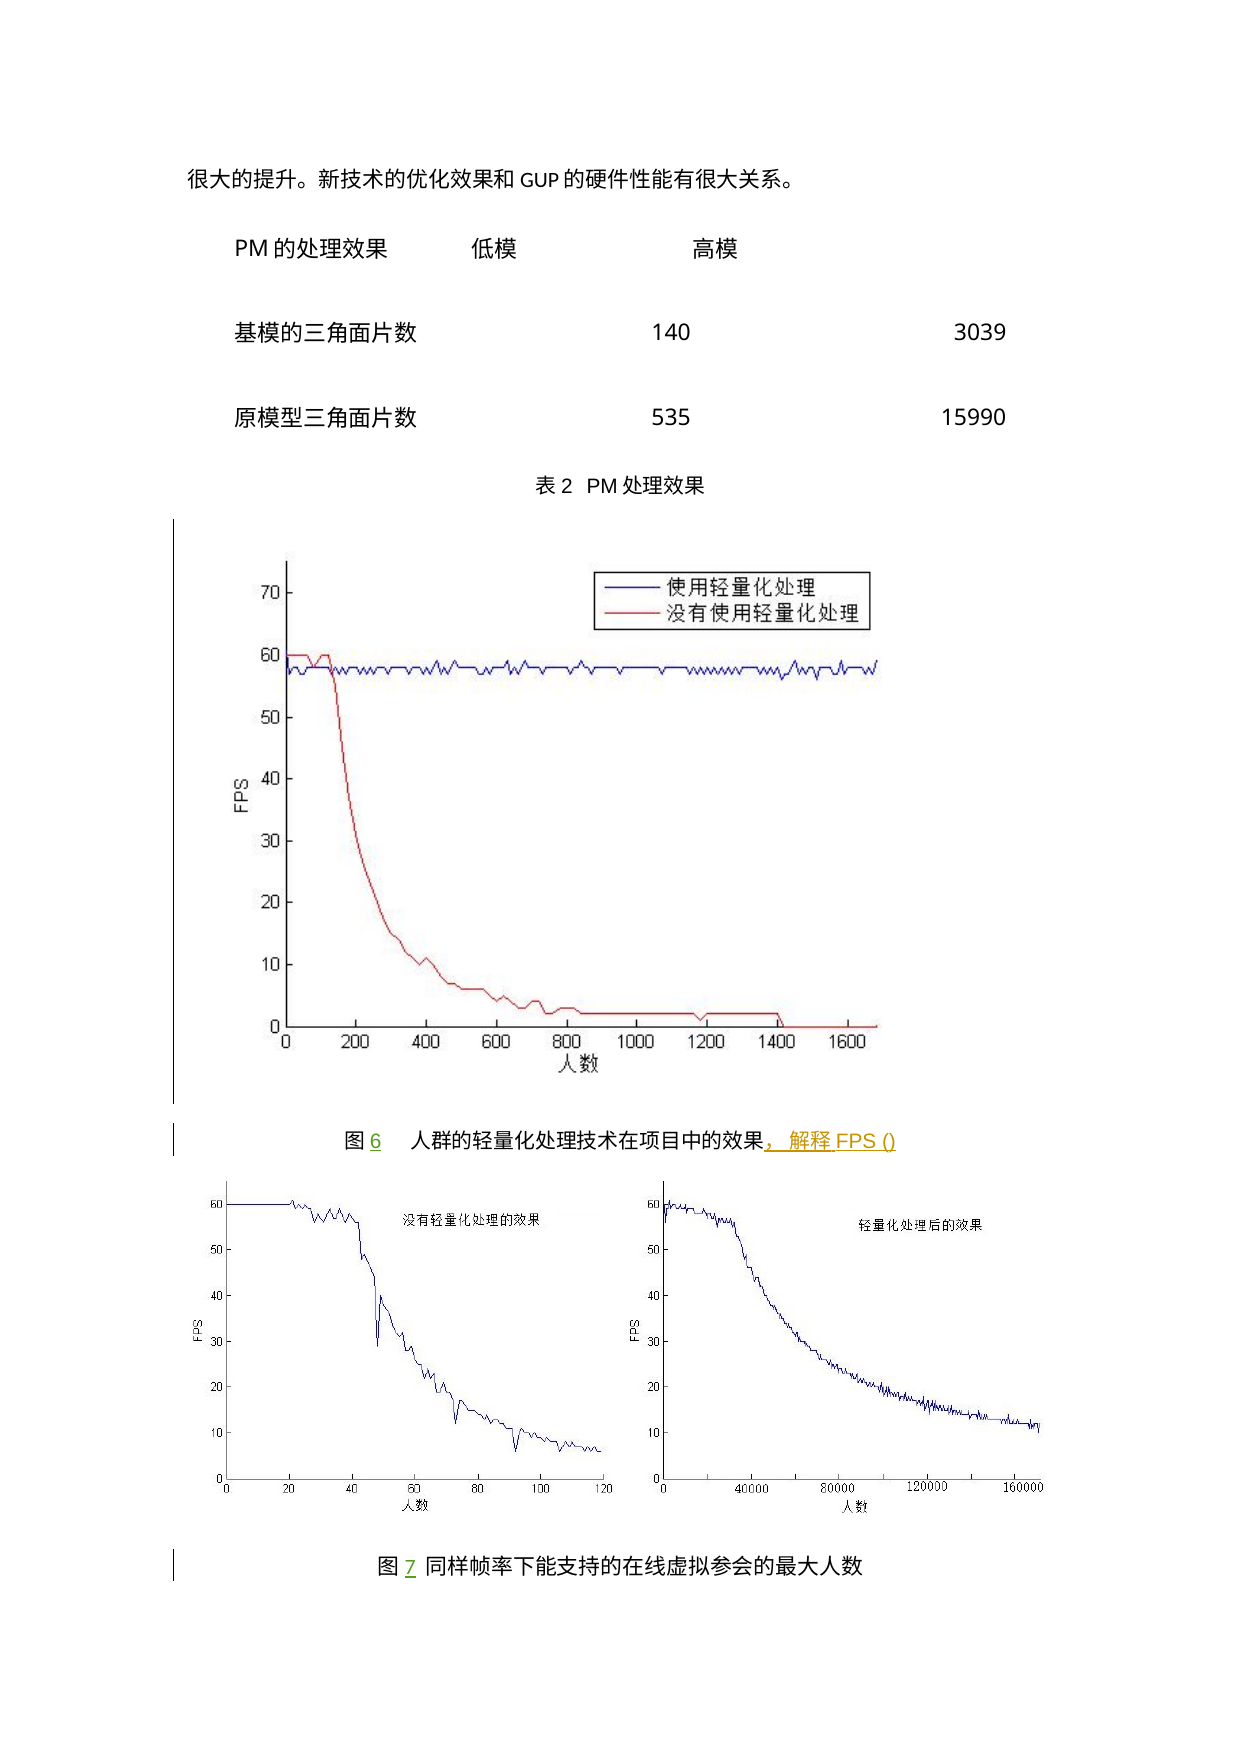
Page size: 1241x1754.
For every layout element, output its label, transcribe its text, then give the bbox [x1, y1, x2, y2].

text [187, 162, 1053, 194]
table_cell 原模型三角面片数 [233, 383, 471, 468]
text 图 人群的轻量化处理技术在项目中的效果 [187, 1123, 1053, 1156]
table_cell 3039 [691, 298, 1007, 383]
table_cell 15990 [691, 383, 1007, 468]
table_header PM的处理效果 [233, 214, 471, 298]
text 表 PM处理效果 [187, 468, 1053, 500]
table_cell 140 [471, 298, 691, 383]
picture [187, 1174, 1053, 1519]
table_header 高模 [691, 214, 1007, 298]
text 图 同样帧率下能支持的在线虚拟参会的最大人数 [187, 1549, 1053, 1581]
table_header 低模 [471, 214, 691, 298]
table_cell 535 [471, 383, 691, 468]
picture [187, 519, 948, 1089]
table_cell 基模的三角面片数 [233, 298, 471, 383]
